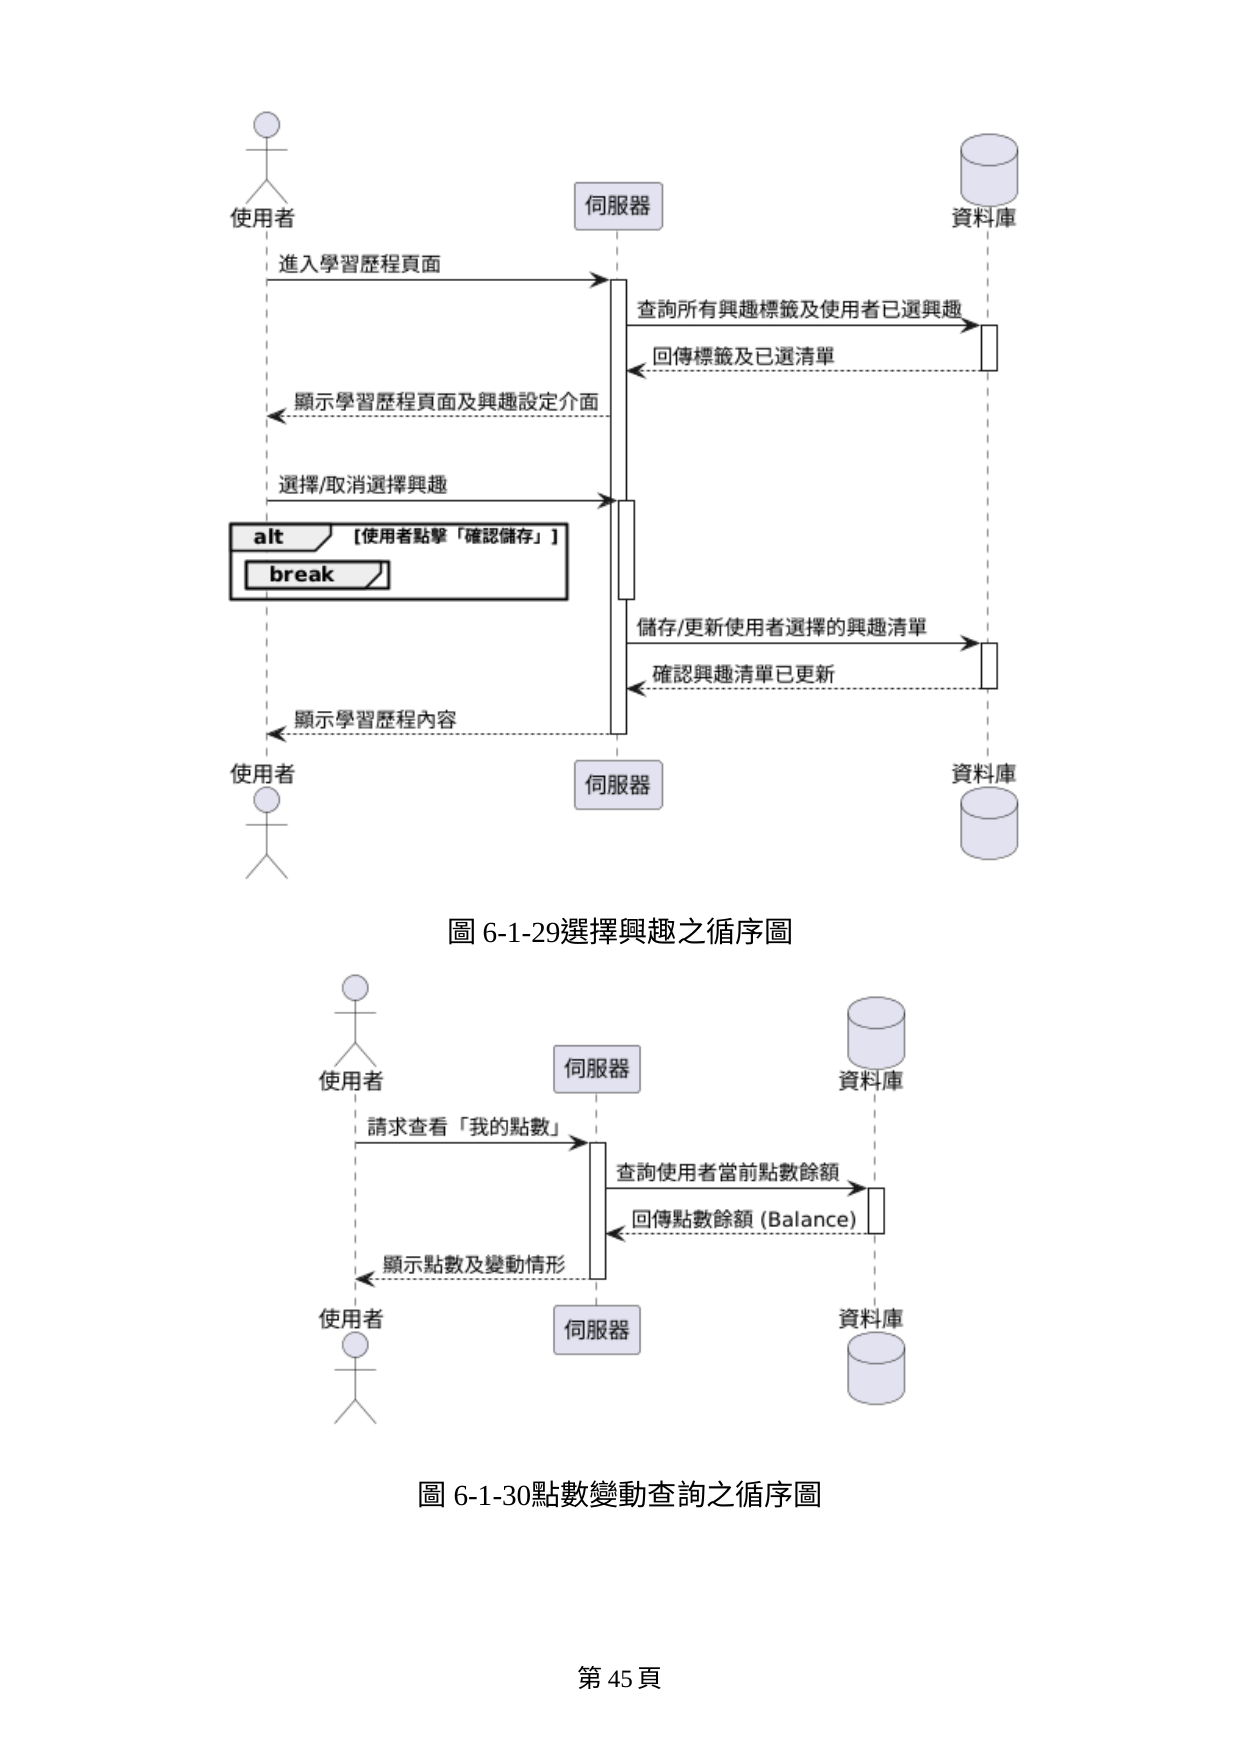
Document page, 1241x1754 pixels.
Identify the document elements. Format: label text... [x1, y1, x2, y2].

picture [311, 967, 929, 1432]
picture [199, 105, 1042, 887]
